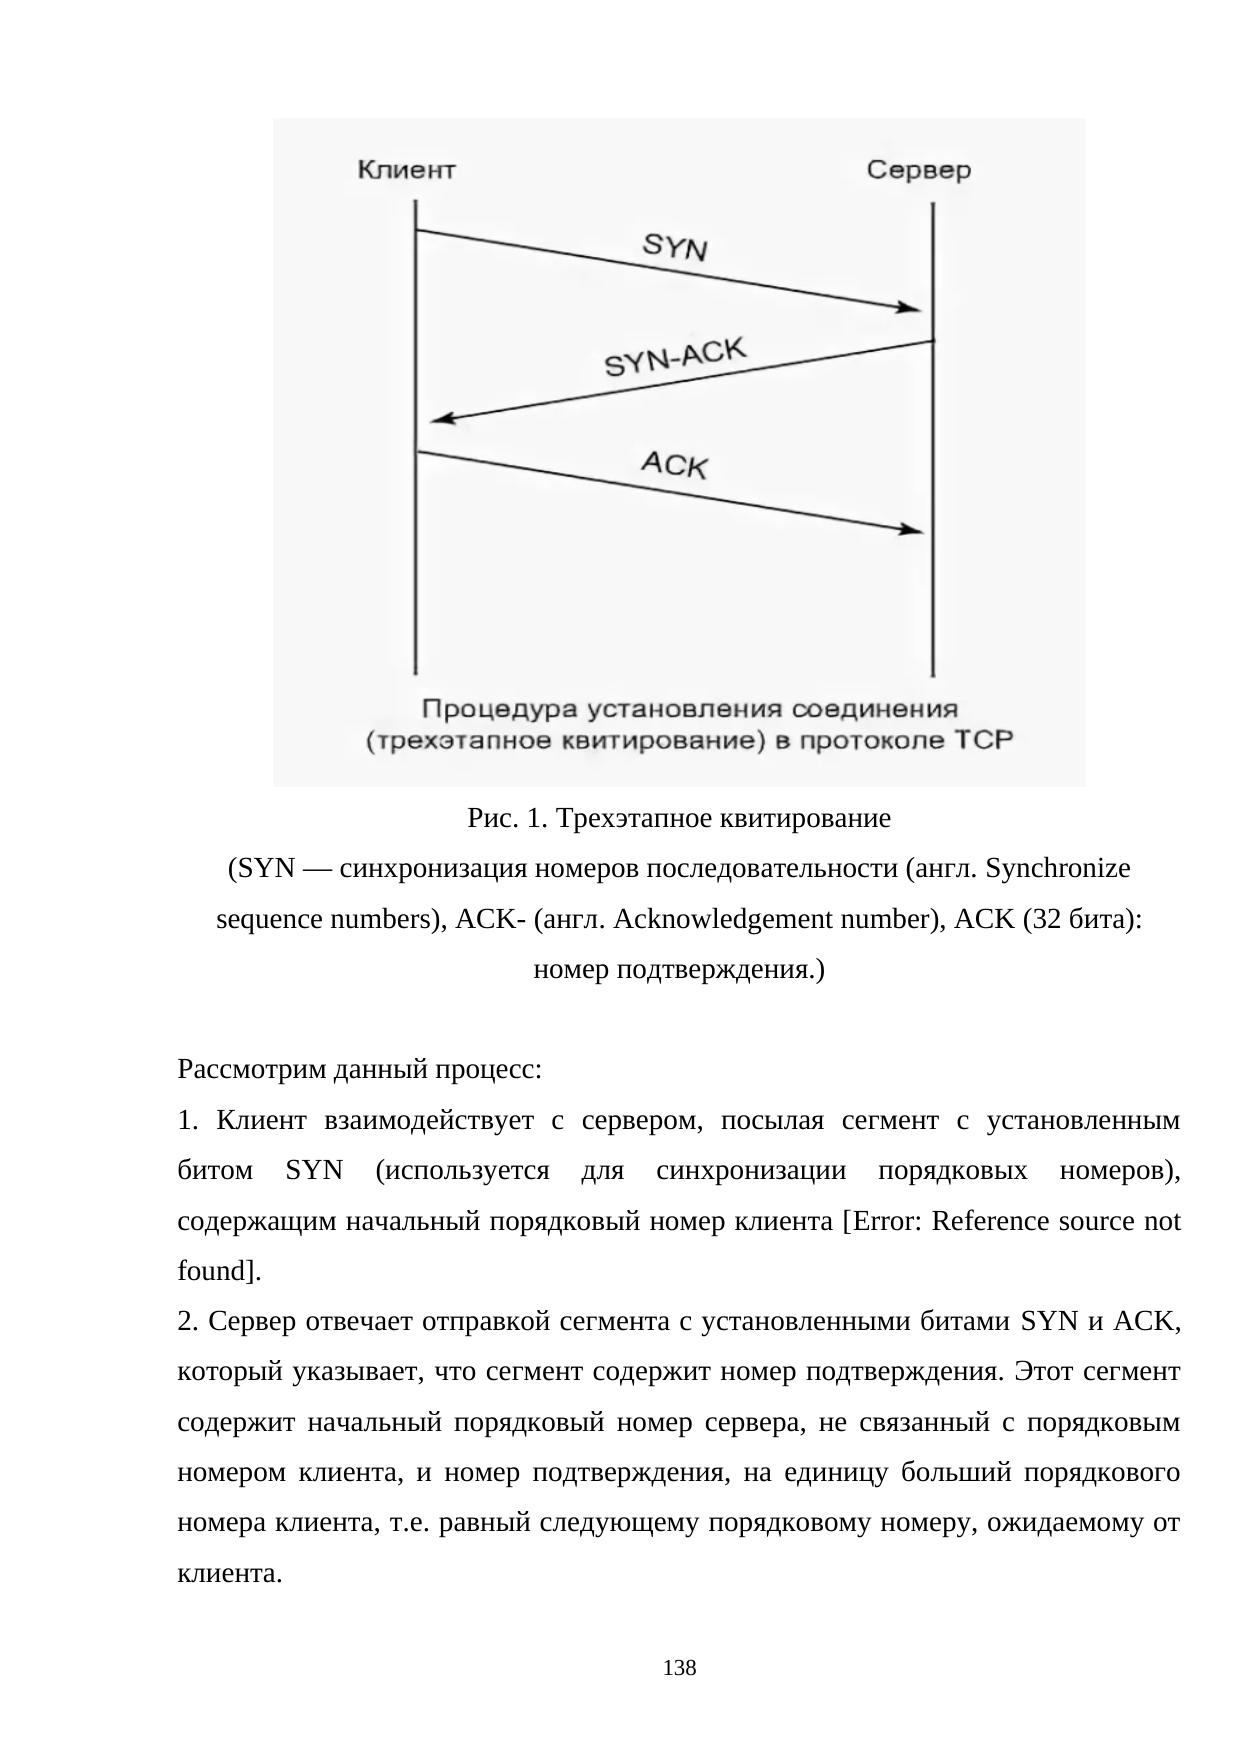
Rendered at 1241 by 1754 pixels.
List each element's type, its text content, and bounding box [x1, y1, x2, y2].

text 1. Клиент взаимодействует с сервером, посылая сегмент с установленным битом SYN (используется для синхронизации порядковых номеров), содержащим начальный порядковый номер клиента [10]. [177, 1102, 1182, 1286]
text Рис. 1. Трехэтапное квитирование [177, 800, 1182, 834]
text Рассмотрим данный процесс: [177, 1052, 1182, 1085]
text 2. Сервер отвечает отправкой сегмента с установленными битами SYN и ACK, который указывает, что сегмент содержит номер подтверждения. Этот сегмент содержит начальный порядковый номер сервера, не связанный с порядковым номером клиента, и номер подтверждения, на единицу больший порядкового номера клиента, т.е. равный следующему порядковому номеру, ожидаемому от клиента. [177, 1303, 1182, 1588]
picture [273, 118, 1086, 787]
text (SYN — синхронизация номеров последовательности (англ. Synchronize sequence numbers), ACK- (англ. Acknowledgement number), ACK (32 бита): номер подтверждения.) [177, 850, 1182, 984]
